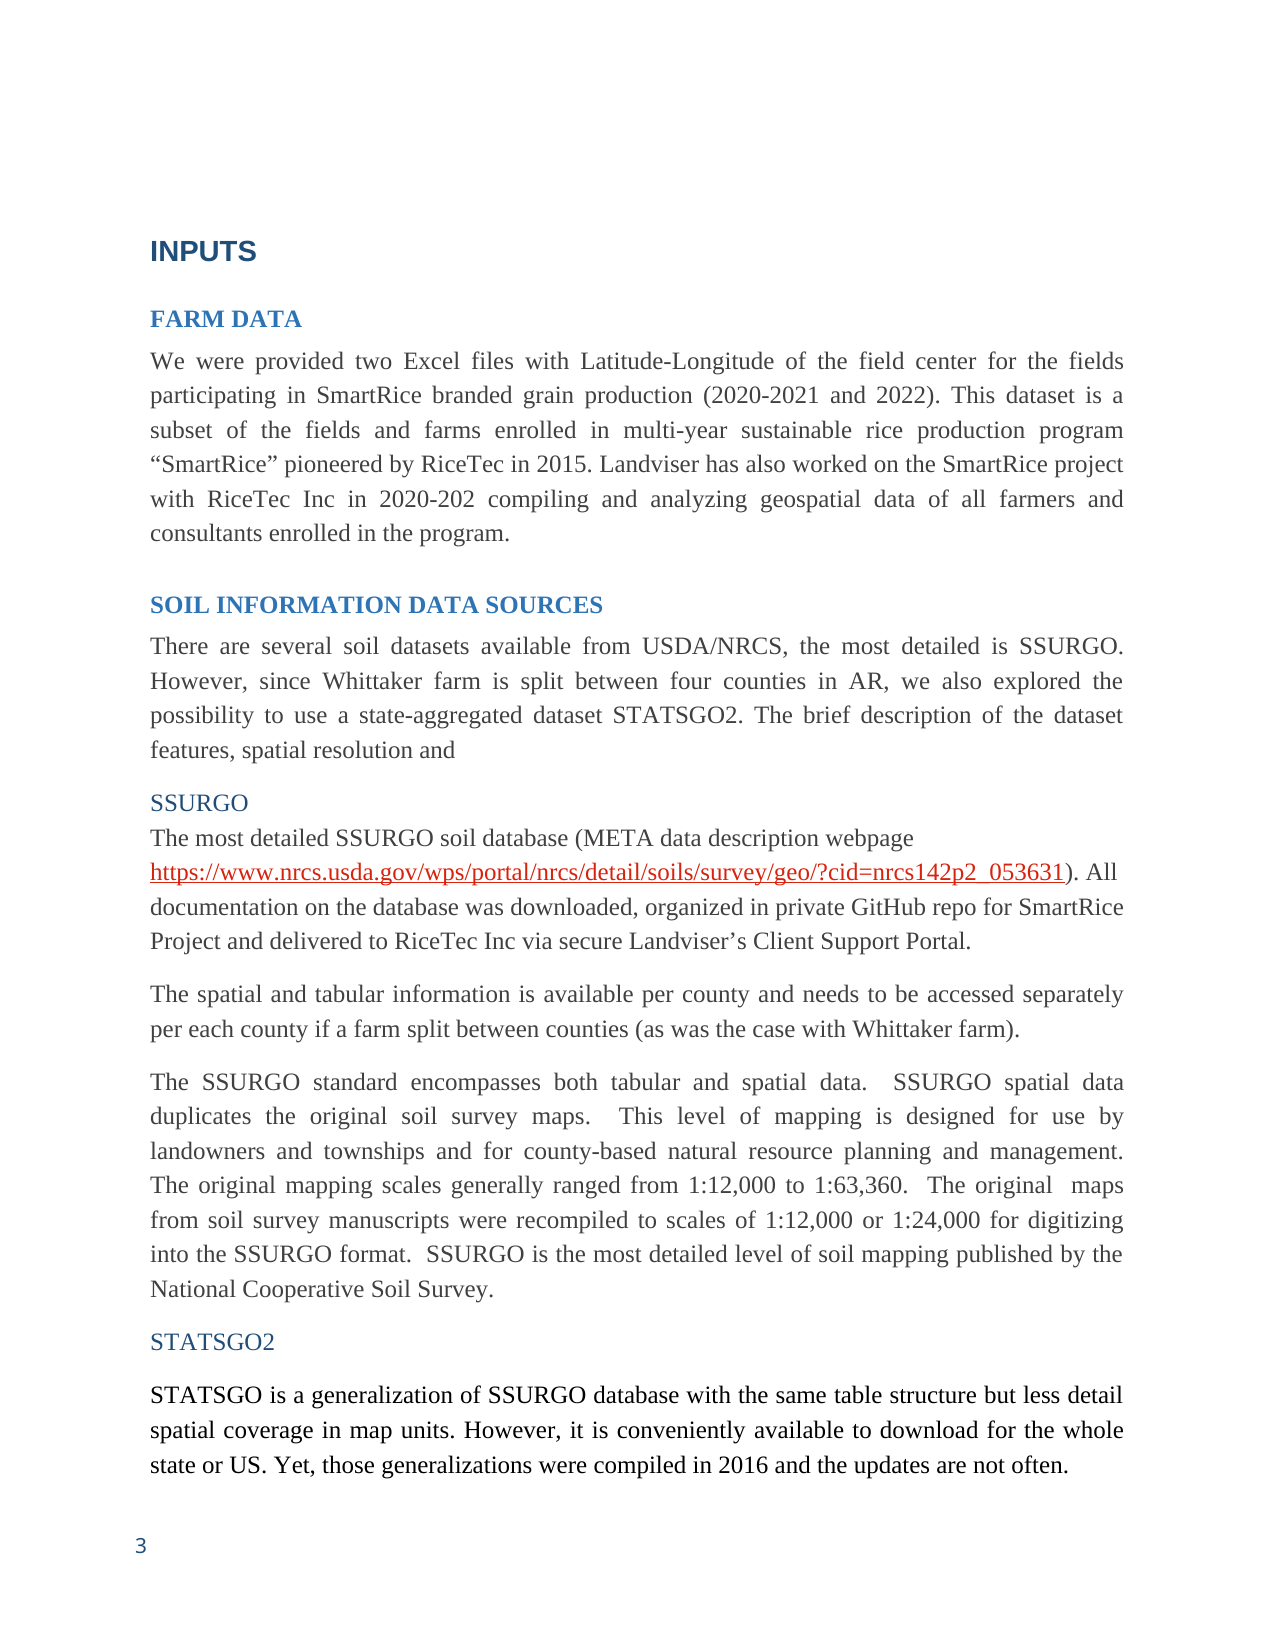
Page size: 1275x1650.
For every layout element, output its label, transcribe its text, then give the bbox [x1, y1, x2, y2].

text There are several soil datasets available from USDA/NRCS, the most detailed is SSURGO. However, since Whittaker farm is split between four counties in AR, we also explored the possibility to use a state-aggregated dataset STATSGO2. The brief description of the dataset features, spatial resolution and [150, 631, 1125, 764]
subtitle STATSGO2 [150, 1327, 1125, 1356]
text We were provided two Excel files with Latitude-Longitude of the field center for the fields participating in SmartRice branded grain production (2020-2021 and 2022). This dataset is a subset of the fields and farms enrolled in multi-year sustainable rice production program “SmartRice” pioneered by RiceTec in 2015. Landviser has also worked on the SmartRice project with RiceTec Inc in 2020-202 compiling and analyzing geospatial data of all farmers and consultants enrolled in the program. [150, 346, 1125, 547]
text The spatial and tabular information is available per county and needs to be accessed separately per each county if a farm split between counties (as was the case with Whittaker farm). [150, 979, 1125, 1042]
subtitle FARM DATA [150, 304, 1125, 333]
text STATSGO is a generalization of SSURGO database with the same table structure but less detail spatial coverage in map units. However, it is conveniently available to download for the whole state or US. Yet, those generalizations were compiled in 2016 and the updates are not often. [150, 1374, 1125, 1479]
text The most detailed SSURGO soil database (META data description webpage https://www.nrcs.usda.gov/wps/portal/nrcs/detail/soils/survey/geo/?cid=nrcs142p2_053631). All documentation on the database was downloaded, organized in private GitHub repo for SmartRice Project and delivered to RiceTec Inc via secure Landviser’s Client Support Portal. [150, 823, 1125, 955]
subtitle SOIL INFORMATION DATA SOURCES [150, 590, 1125, 619]
text The SSURGO standard encompasses both tabular and spatial data. SSURGO spatial data duplicates the original soil survey maps. This level of mapping is designed for use by landowners and townships and for county-based natural resource planning and management. The original mapping scales generally ranged from 1:12,000 to 1:63,360. The original maps from soil survey manuscripts were recompiled to scales of 1:12,000 or 1:24,000 for digitizing into the SSURGO format. SSURGO is the most detailed level of soil mapping published by the National Cooperative Soil Survey. [150, 1067, 1125, 1303]
subtitle SSURGO [150, 788, 1125, 817]
subtitle INPUTS [150, 233, 1125, 267]
